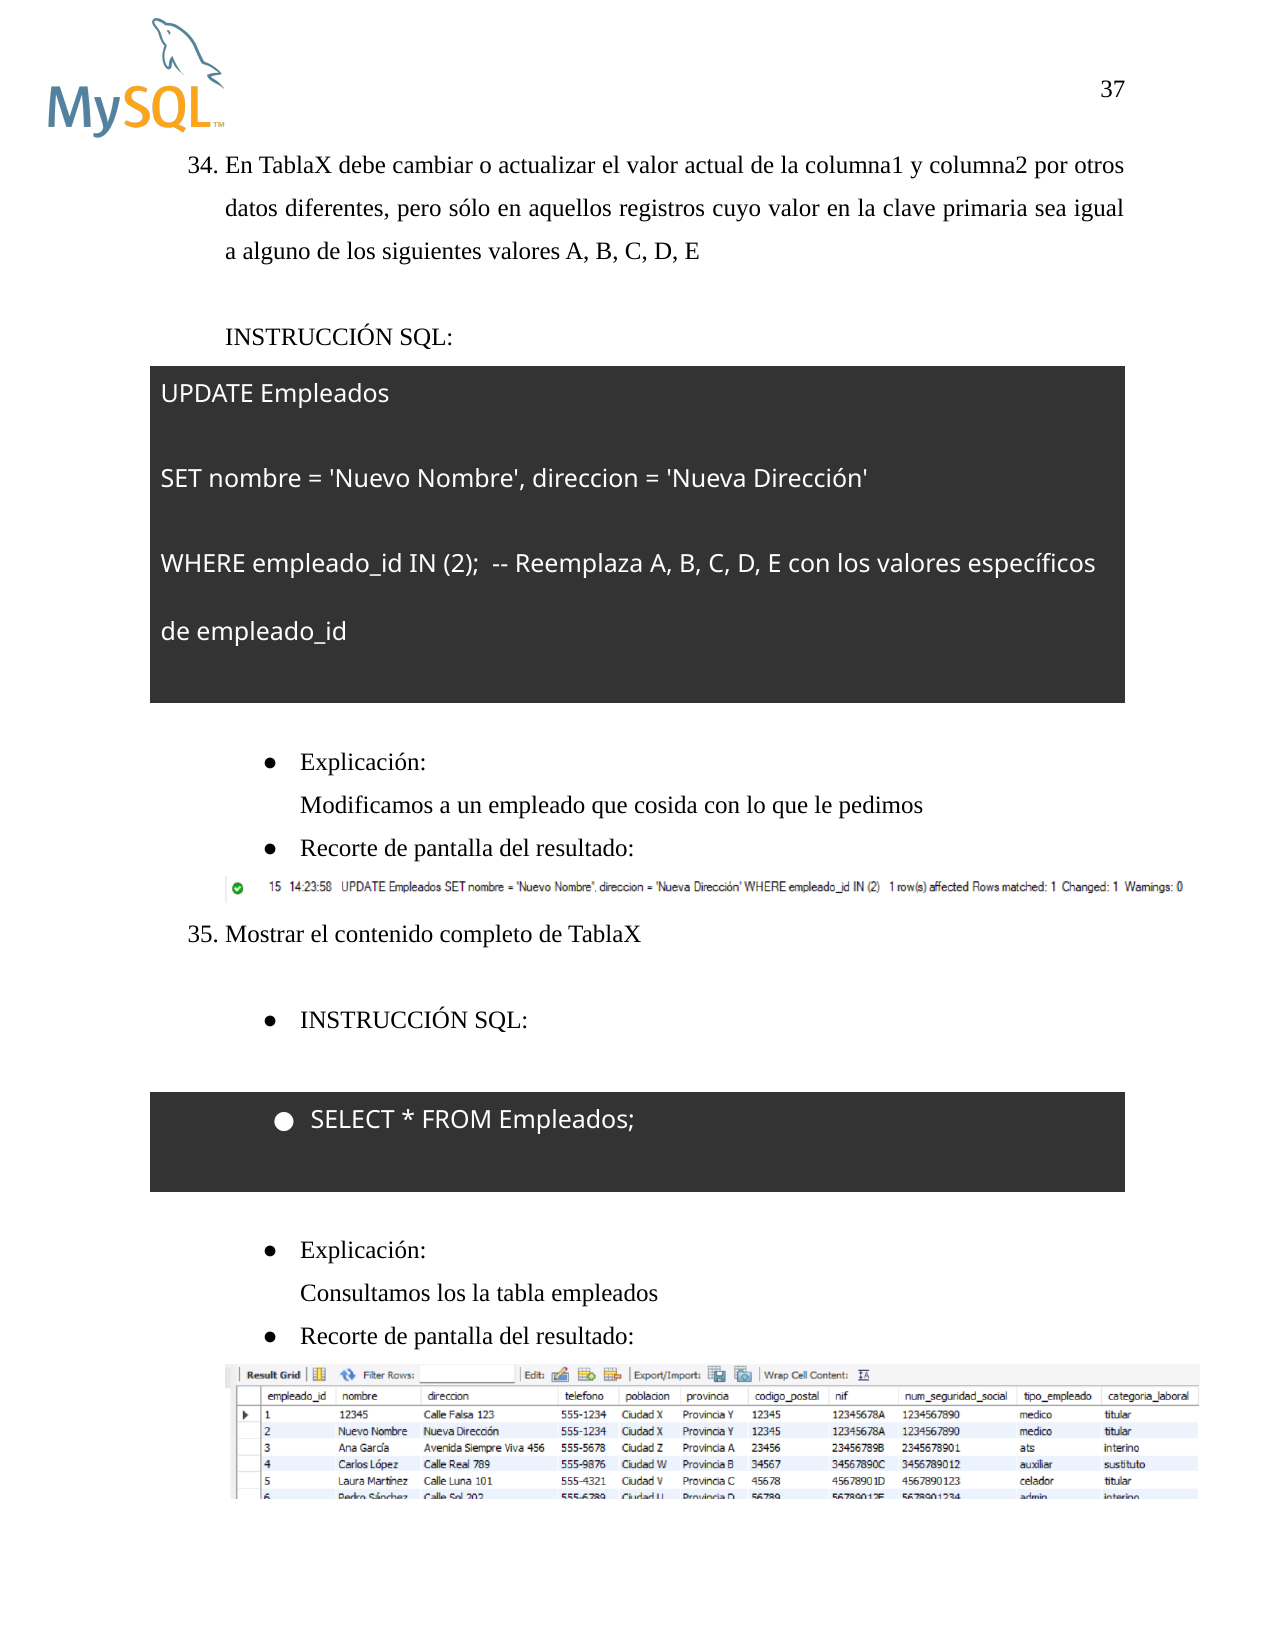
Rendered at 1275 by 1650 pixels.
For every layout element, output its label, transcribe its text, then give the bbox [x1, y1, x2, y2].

list Explicación: [262, 747, 1125, 775]
picture [30, 11, 239, 142]
list En TablaX debe cambiar o actualizar el valor actual de la columna1 y columna2 por otros datos diferentes, pero sólo en aquellos registros cuyo valor en la clave primaria sea igual a alguno de los siguientes valores A, B, C, D, E [187, 150, 1125, 265]
text INSTRUCCIÓN SQL: [225, 322, 1125, 351]
table_header SELECT * FROM Empleados; [150, 1092, 1125, 1192]
picture [225, 1364, 1200, 1499]
table_header UPDATE Empleados SET nombre = 'Nuevo Nombre', direccion = 'Nueva Dirección' WHERE empleado_id IN (2); -- Reemplaza A, B, C, D, E con los valores específicos de empleado_id [150, 366, 1125, 703]
list Recorte de pantalla del resultado: [262, 833, 1125, 862]
text Modificamos a un empleado que cosida con lo que le pedimos [300, 790, 1125, 818]
list Mostrar el contenido completo de TablaX [187, 919, 1125, 948]
list Recorte de pantalla del resultado: [262, 1321, 1125, 1350]
picture [225, 876, 1200, 903]
list Explicación: [262, 1235, 1125, 1264]
text Consultamos los la tabla empleados [300, 1278, 1125, 1307]
list INSTRUCCIÓN SQL: [262, 1005, 1125, 1034]
